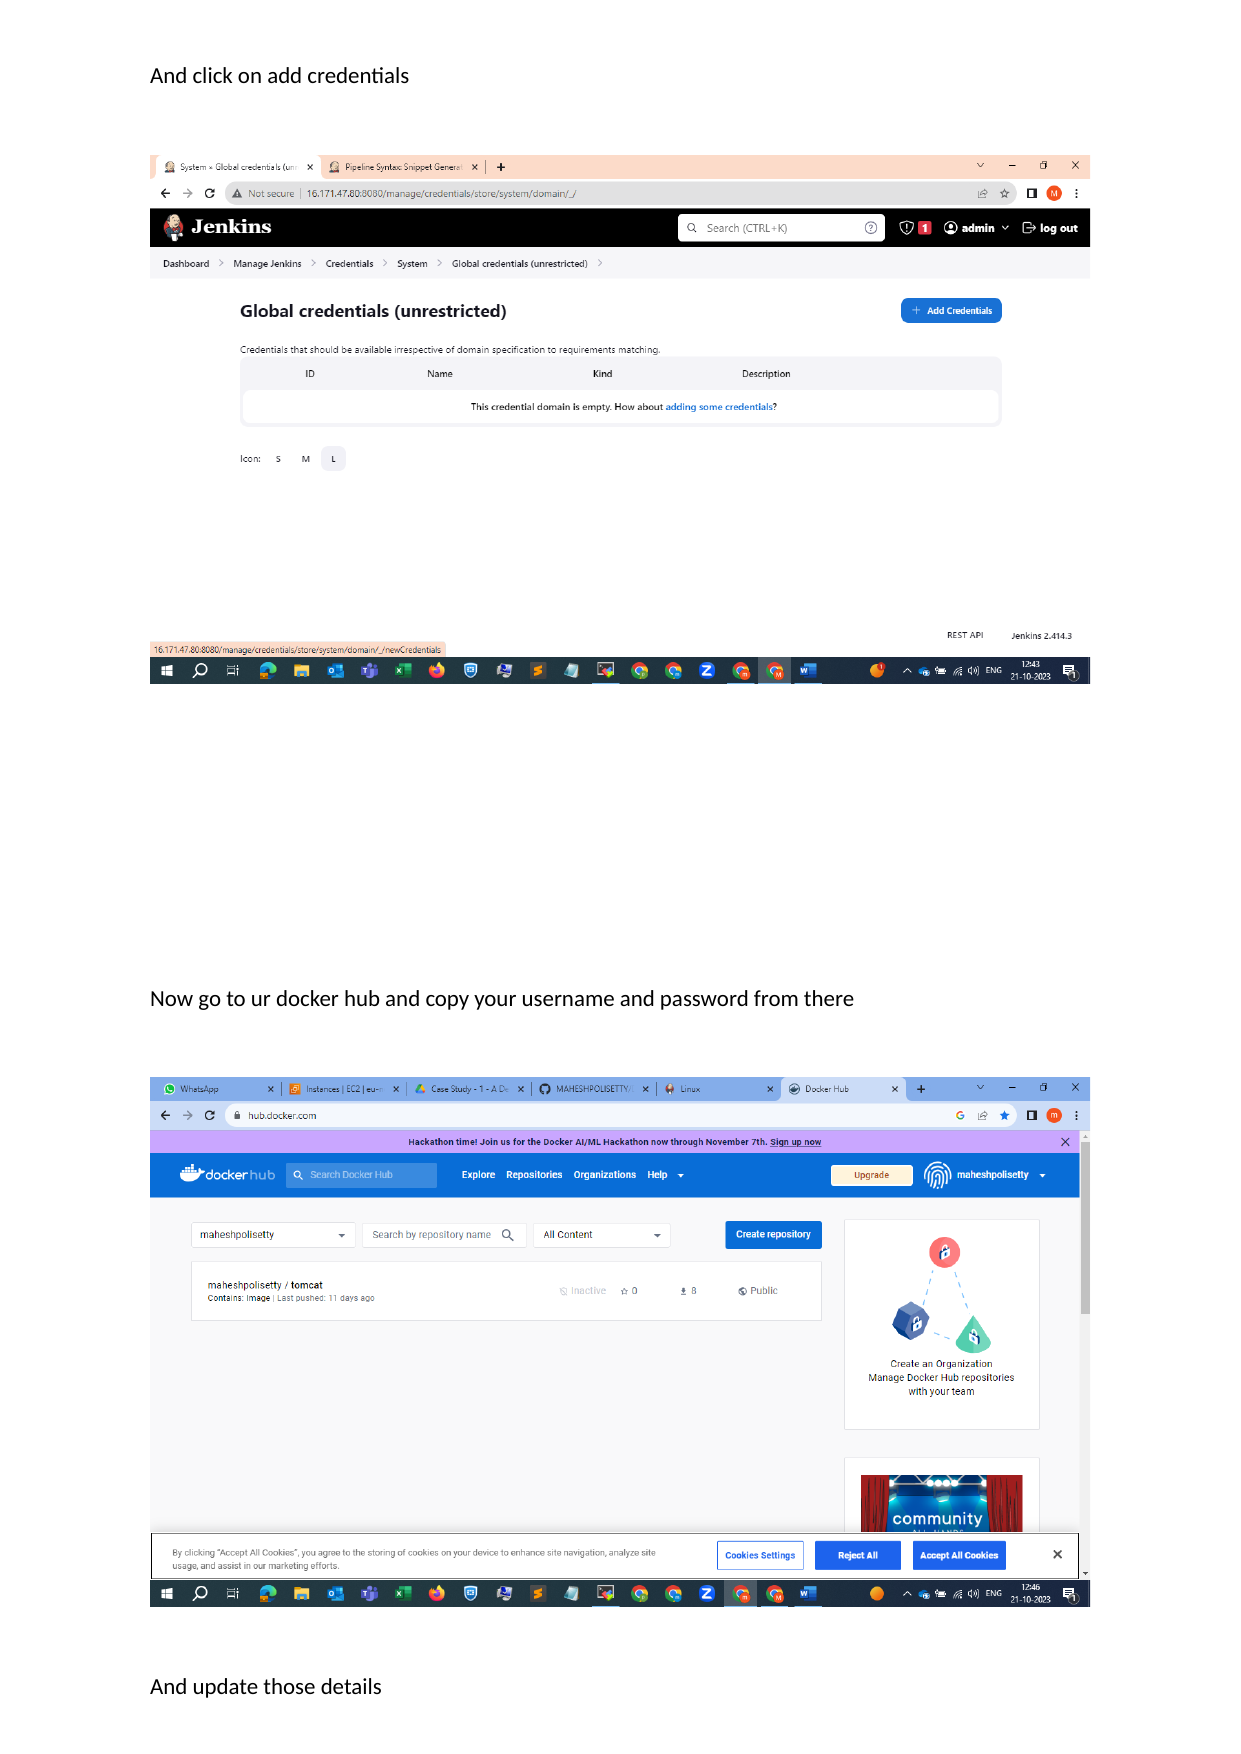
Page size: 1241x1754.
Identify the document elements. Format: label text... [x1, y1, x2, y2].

text And update those details [150, 1672, 1090, 1700]
text Now go to ur docker hub and copy your username and password from there [150, 984, 1090, 1012]
picture [150, 1077, 1091, 1607]
picture [150, 155, 1091, 684]
text And click on add credentials [150, 62, 1090, 90]
